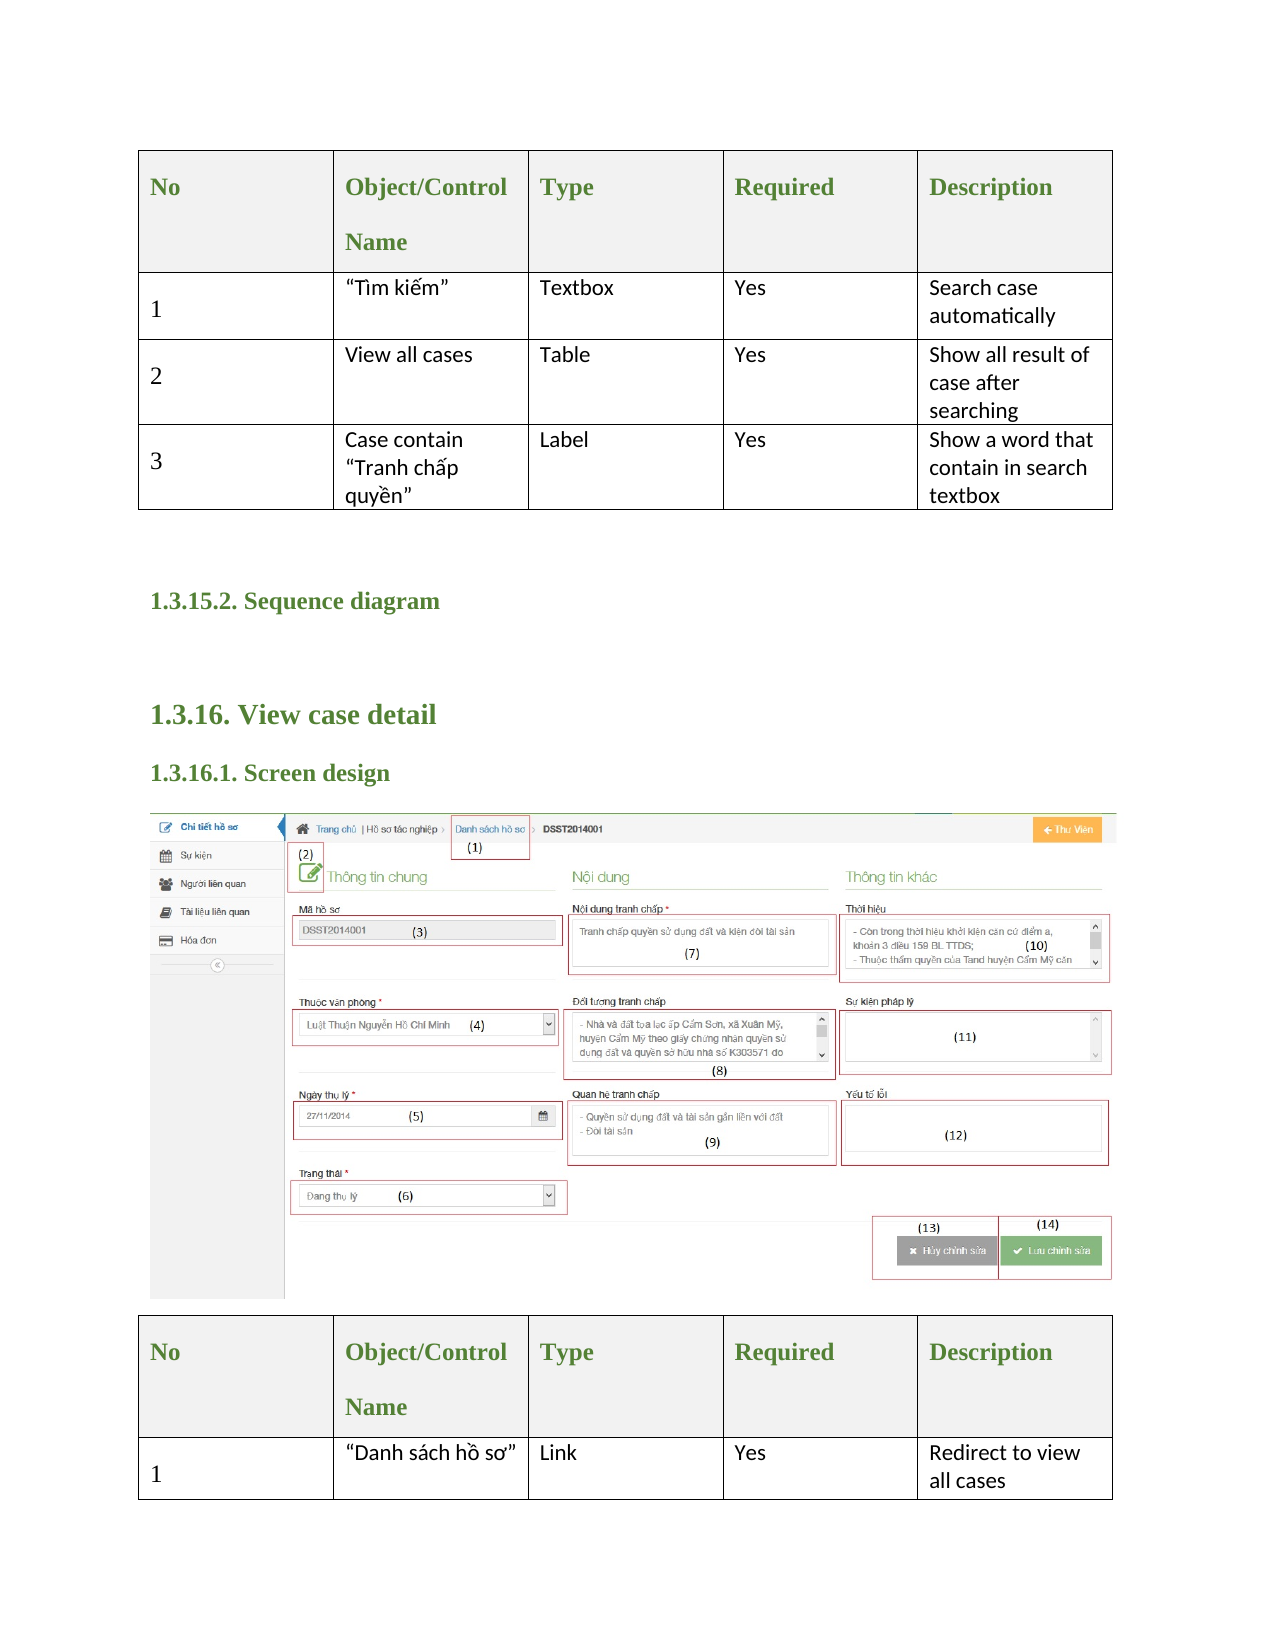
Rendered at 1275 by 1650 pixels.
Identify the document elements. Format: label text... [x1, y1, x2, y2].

table_cell 3 [139, 425, 333, 509]
table_header Required [724, 151, 917, 272]
table_header Type [529, 1316, 723, 1437]
table_cell Yes [724, 1438, 917, 1499]
table_header Type [529, 151, 723, 272]
subtitle Screen design [150, 758, 1125, 787]
table_cell Search case automatically [918, 273, 1112, 339]
table_cell Yes [724, 273, 917, 339]
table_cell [918, 1438, 1112, 1499]
table_header No [139, 151, 333, 272]
table_cell 1 [139, 273, 333, 339]
table_cell 2 [139, 340, 333, 424]
table_cell “Danh sách hồ sơ” [334, 1438, 528, 1499]
table_header Description [918, 151, 1112, 272]
table_cell Label [529, 425, 723, 509]
table_cell Yes [724, 425, 917, 509]
subtitle Sequence diagram [150, 586, 1125, 615]
table_cell Link [529, 1438, 723, 1499]
table_header No [139, 1316, 333, 1437]
table_cell Yes [724, 340, 917, 424]
table_header Description [918, 1316, 1112, 1437]
table_cell View all cases [334, 340, 528, 424]
picture [150, 813, 1125, 1299]
table_cell Show all result of case after searching [918, 340, 1112, 424]
table_cell Table [529, 340, 723, 424]
table_header Object/Control Name [334, 1316, 528, 1437]
table_header Object/Control Name [334, 151, 528, 272]
table_cell Case contain “Tranh chấp quyền” [334, 425, 528, 509]
table_header Required [724, 1316, 917, 1437]
table_cell Textbox [529, 273, 723, 339]
table_cell “Tìm kiếm” [334, 273, 528, 339]
table_cell Show a word that contain in search textbox [918, 425, 1112, 509]
subtitle View case detail [150, 697, 1125, 730]
table_cell 1 [139, 1438, 333, 1499]
